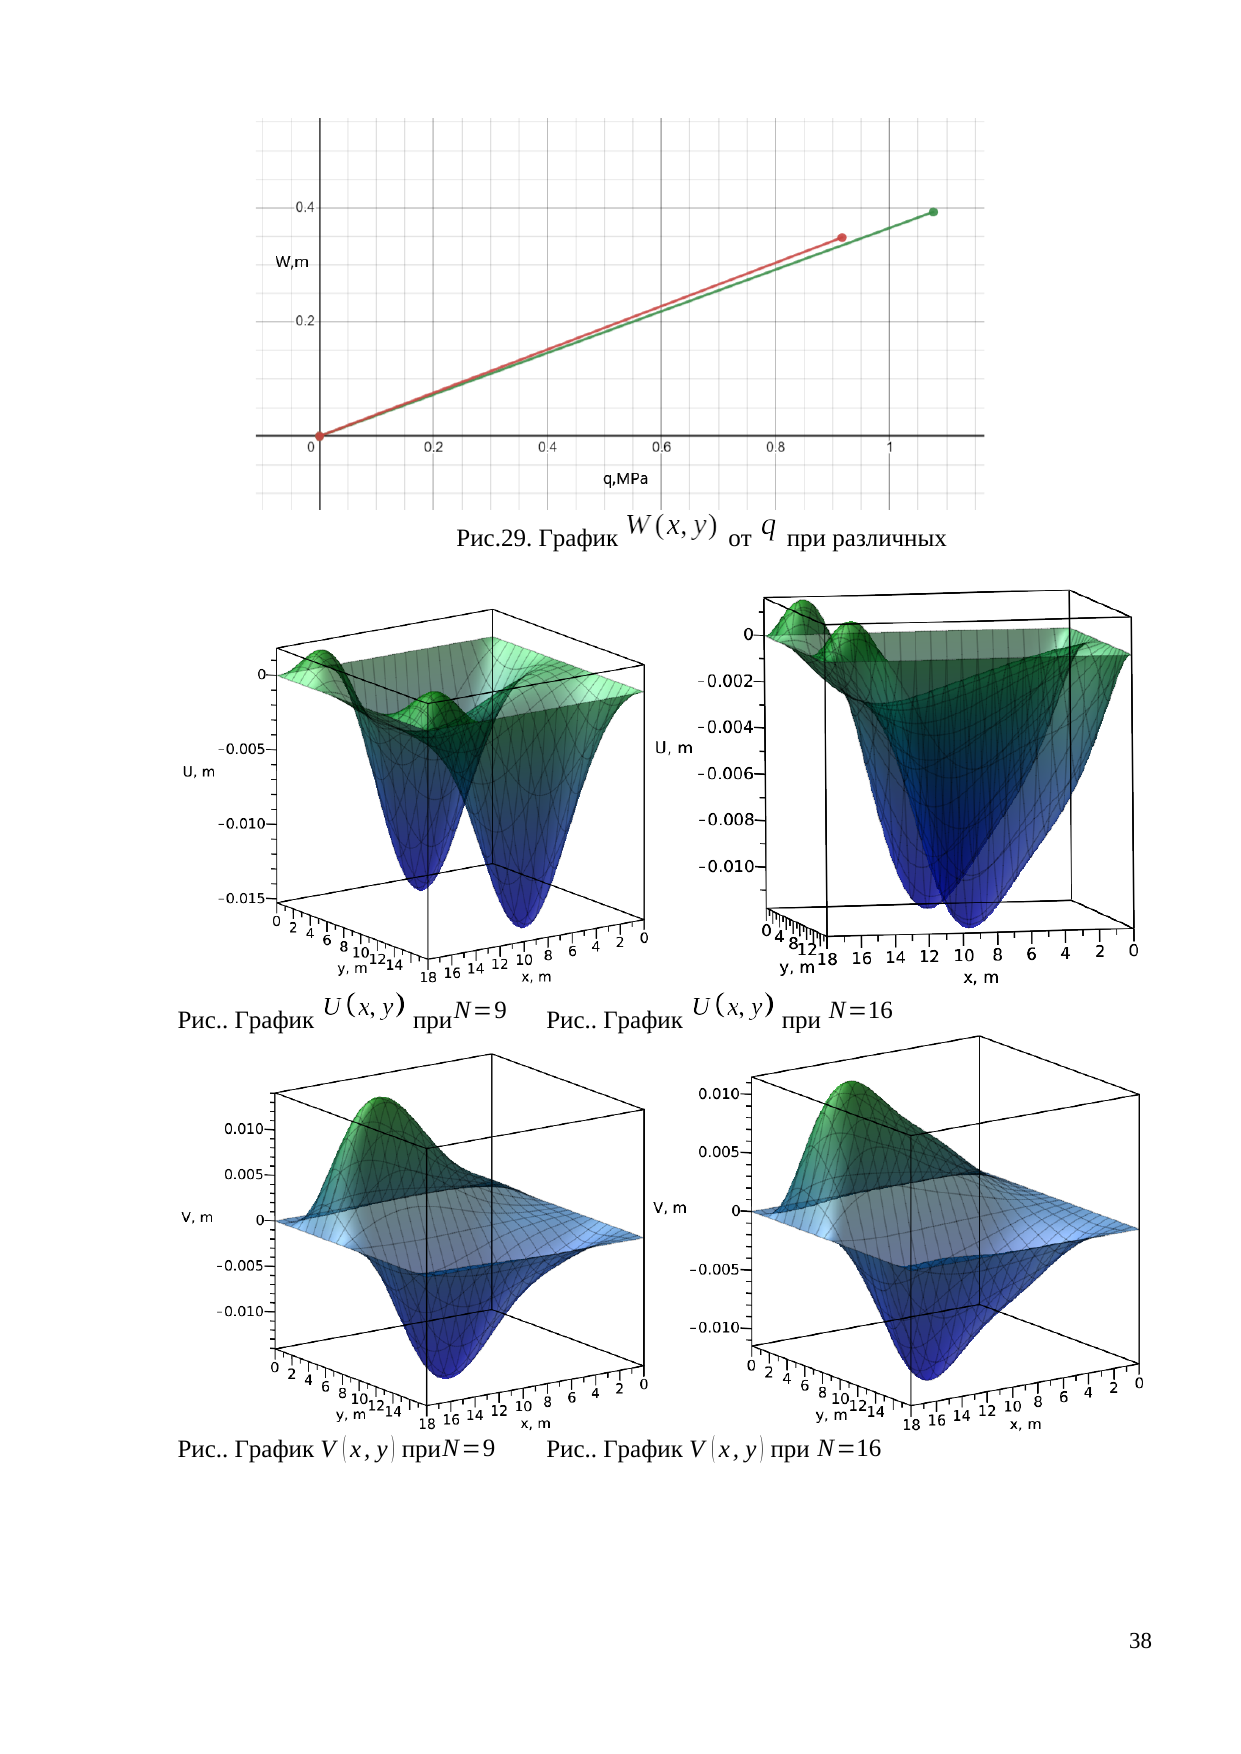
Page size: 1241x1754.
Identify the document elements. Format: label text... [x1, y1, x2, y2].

picture [651, 585, 1145, 987]
picture [177, 1033, 1145, 1434]
text Рис.. График при Рис.. График при [177, 1433, 1152, 1464]
picture [255, 118, 985, 510]
text Рис.. График при Рис.. График при [177, 987, 1152, 1033]
